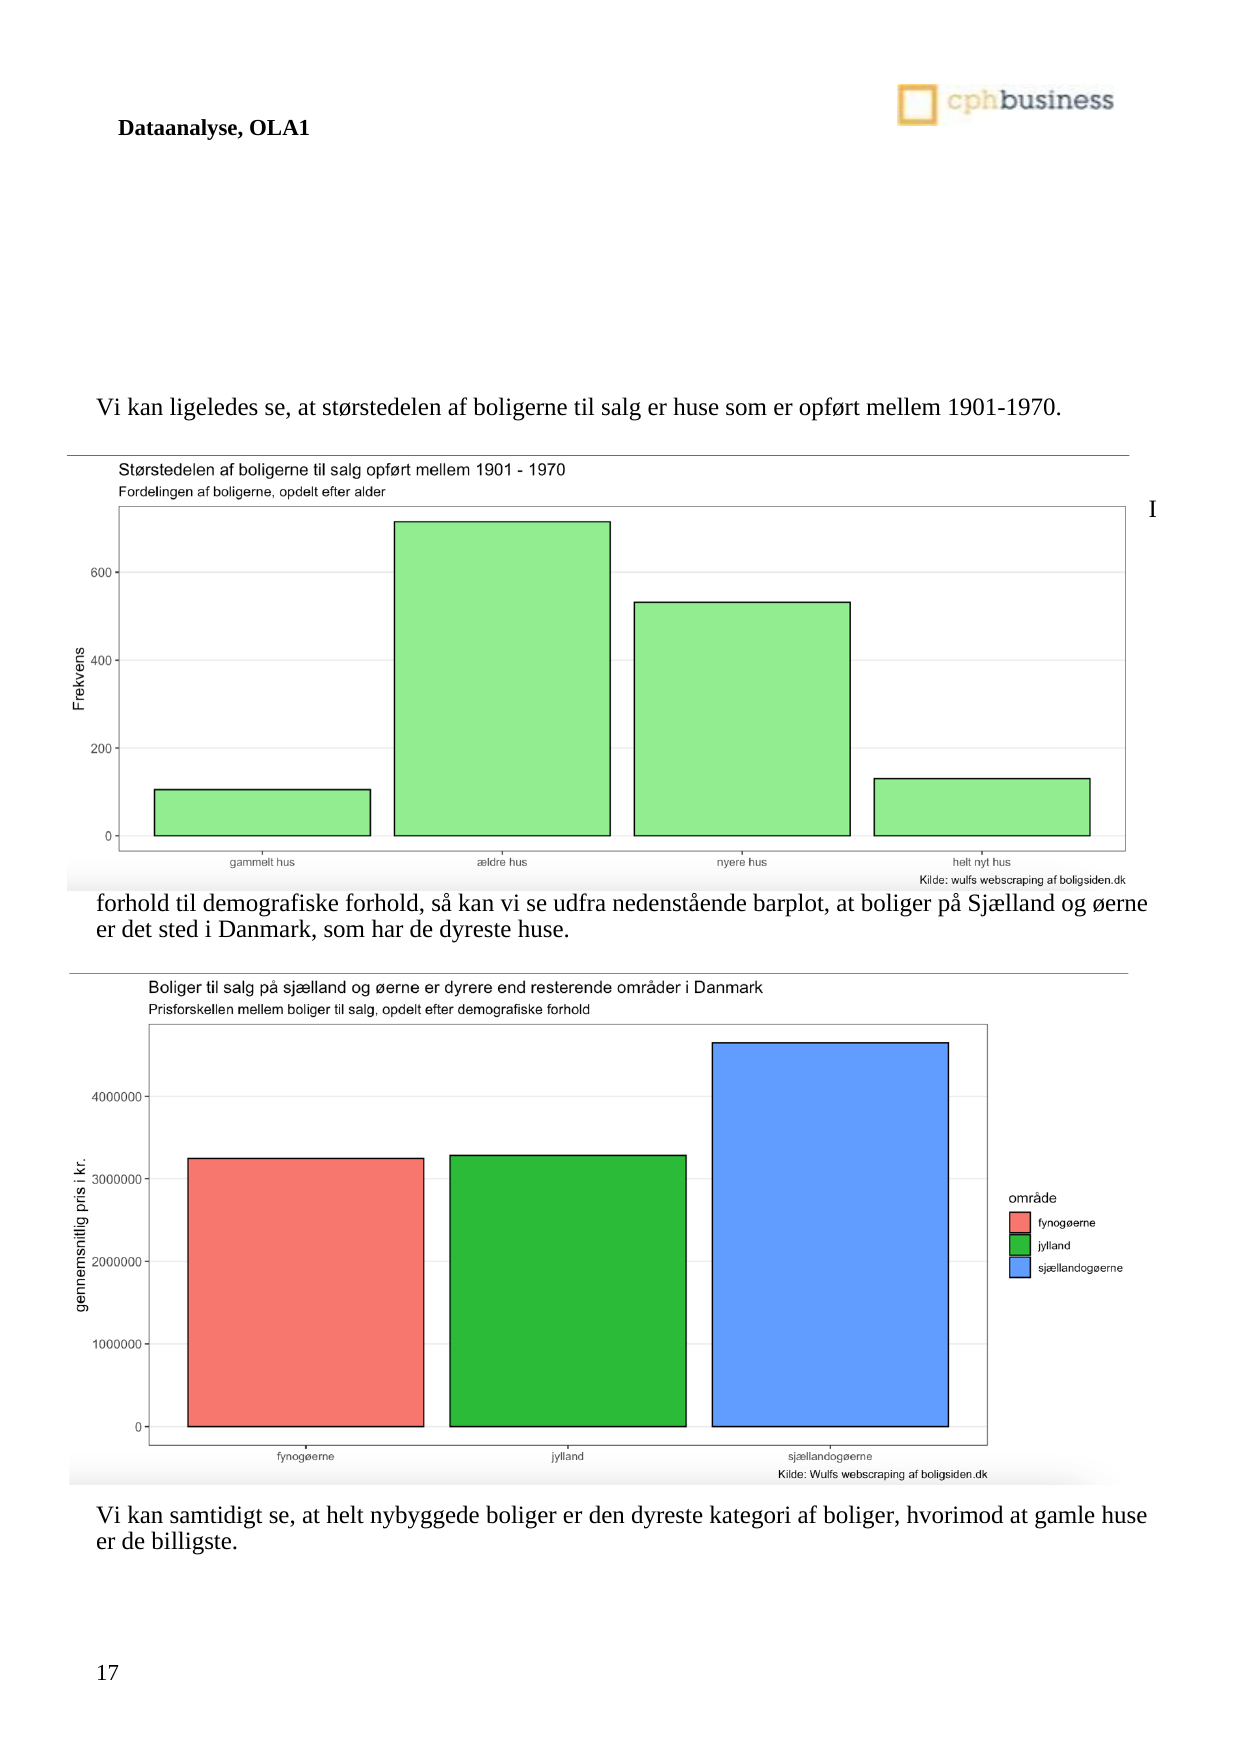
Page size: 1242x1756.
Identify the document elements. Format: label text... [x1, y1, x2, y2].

text Vi kan ligeledes se, at størstedelen af boligerne til salg er huse som er opført mellem 1901-1970. [96, 395, 1158, 420]
picture [897, 84, 1115, 126]
picture [67, 973, 1129, 1484]
picture [67, 455, 1130, 891]
text Vi kan samtidigt se, at helt nybyggede boliger er den dyreste kategori af boliger, hvorimod at gamle huse er de billigste. [96, 1299, 1158, 1554]
